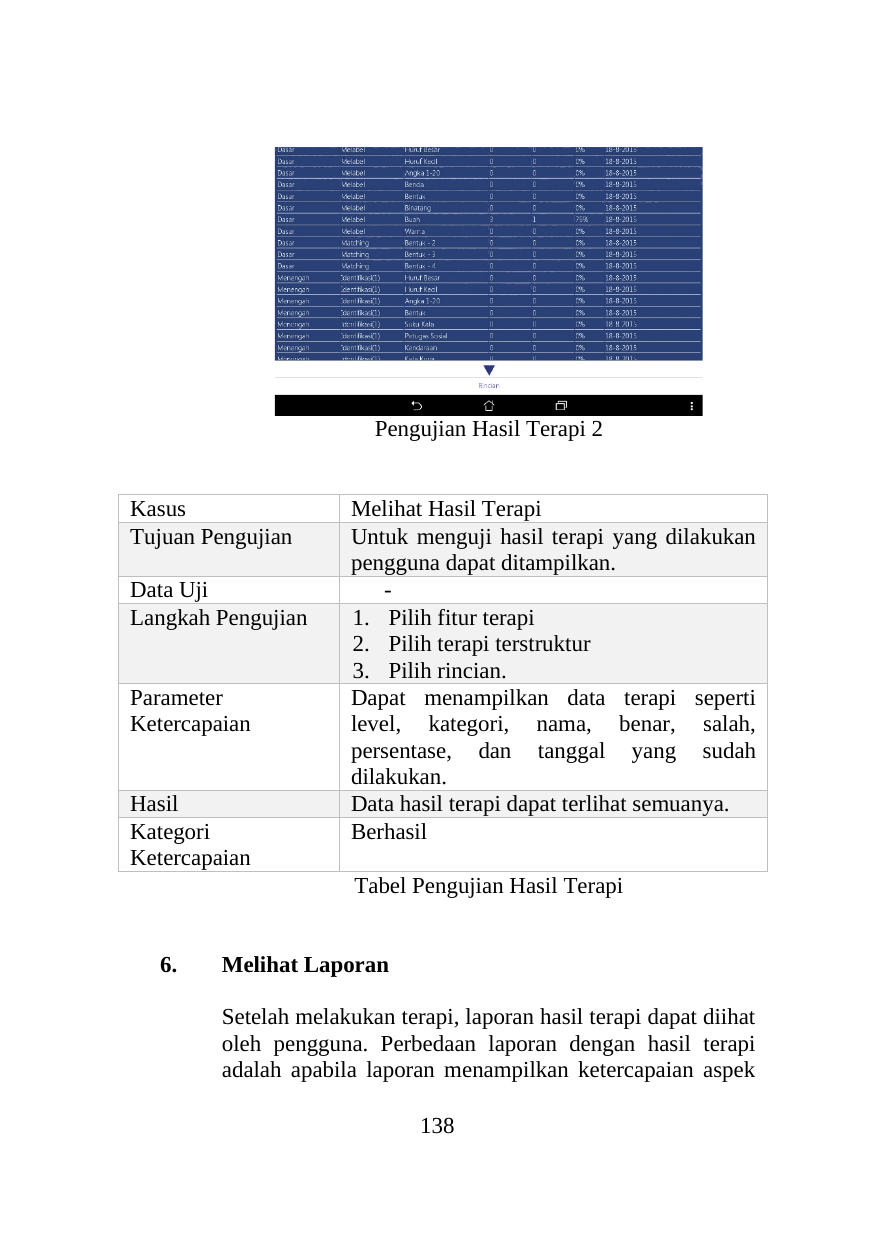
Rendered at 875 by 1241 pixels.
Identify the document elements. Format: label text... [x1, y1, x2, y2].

list Pengujian Hasil Terapi 2 [222, 415, 756, 442]
picture [274, 147, 703, 416]
table_cell Dapat menampilkan data terapi seperti level, kategori, nama, benar, salah, persentase, dan tanggal yang sudah dilakukan. [340, 684, 767, 789]
table_cell Data hasil terapi dapat terlihat semuanya. [340, 791, 767, 817]
table_header Kasus [119, 495, 339, 522]
table_cell Untuk menguji hasil terapi yang dilakukan pengguna dapat ditampilkan. [340, 523, 767, 576]
table_cell Data Uji [119, 577, 339, 603]
table_header Melihat Hasil Terapi [340, 495, 767, 522]
table_cell Hasil [119, 791, 339, 817]
table_cell Parameter Ketercapaian [119, 684, 339, 789]
list Tabel Pengujian Hasil Terapi [222, 872, 756, 898]
table_cell Kategori Ketercapaian [119, 818, 339, 871]
table_cell Tujuan Pengujian [119, 523, 339, 576]
table_cell - [340, 577, 767, 603]
table_cell Berhasil [340, 818, 767, 871]
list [222, 1003, 756, 1082]
list Melihat Laporan [177, 951, 756, 977]
table_cell Langkah Pengujian [119, 604, 339, 683]
table_cell Pilih fitur terapi Pilih terapi terstruktur Pilih rincian. [340, 604, 767, 683]
